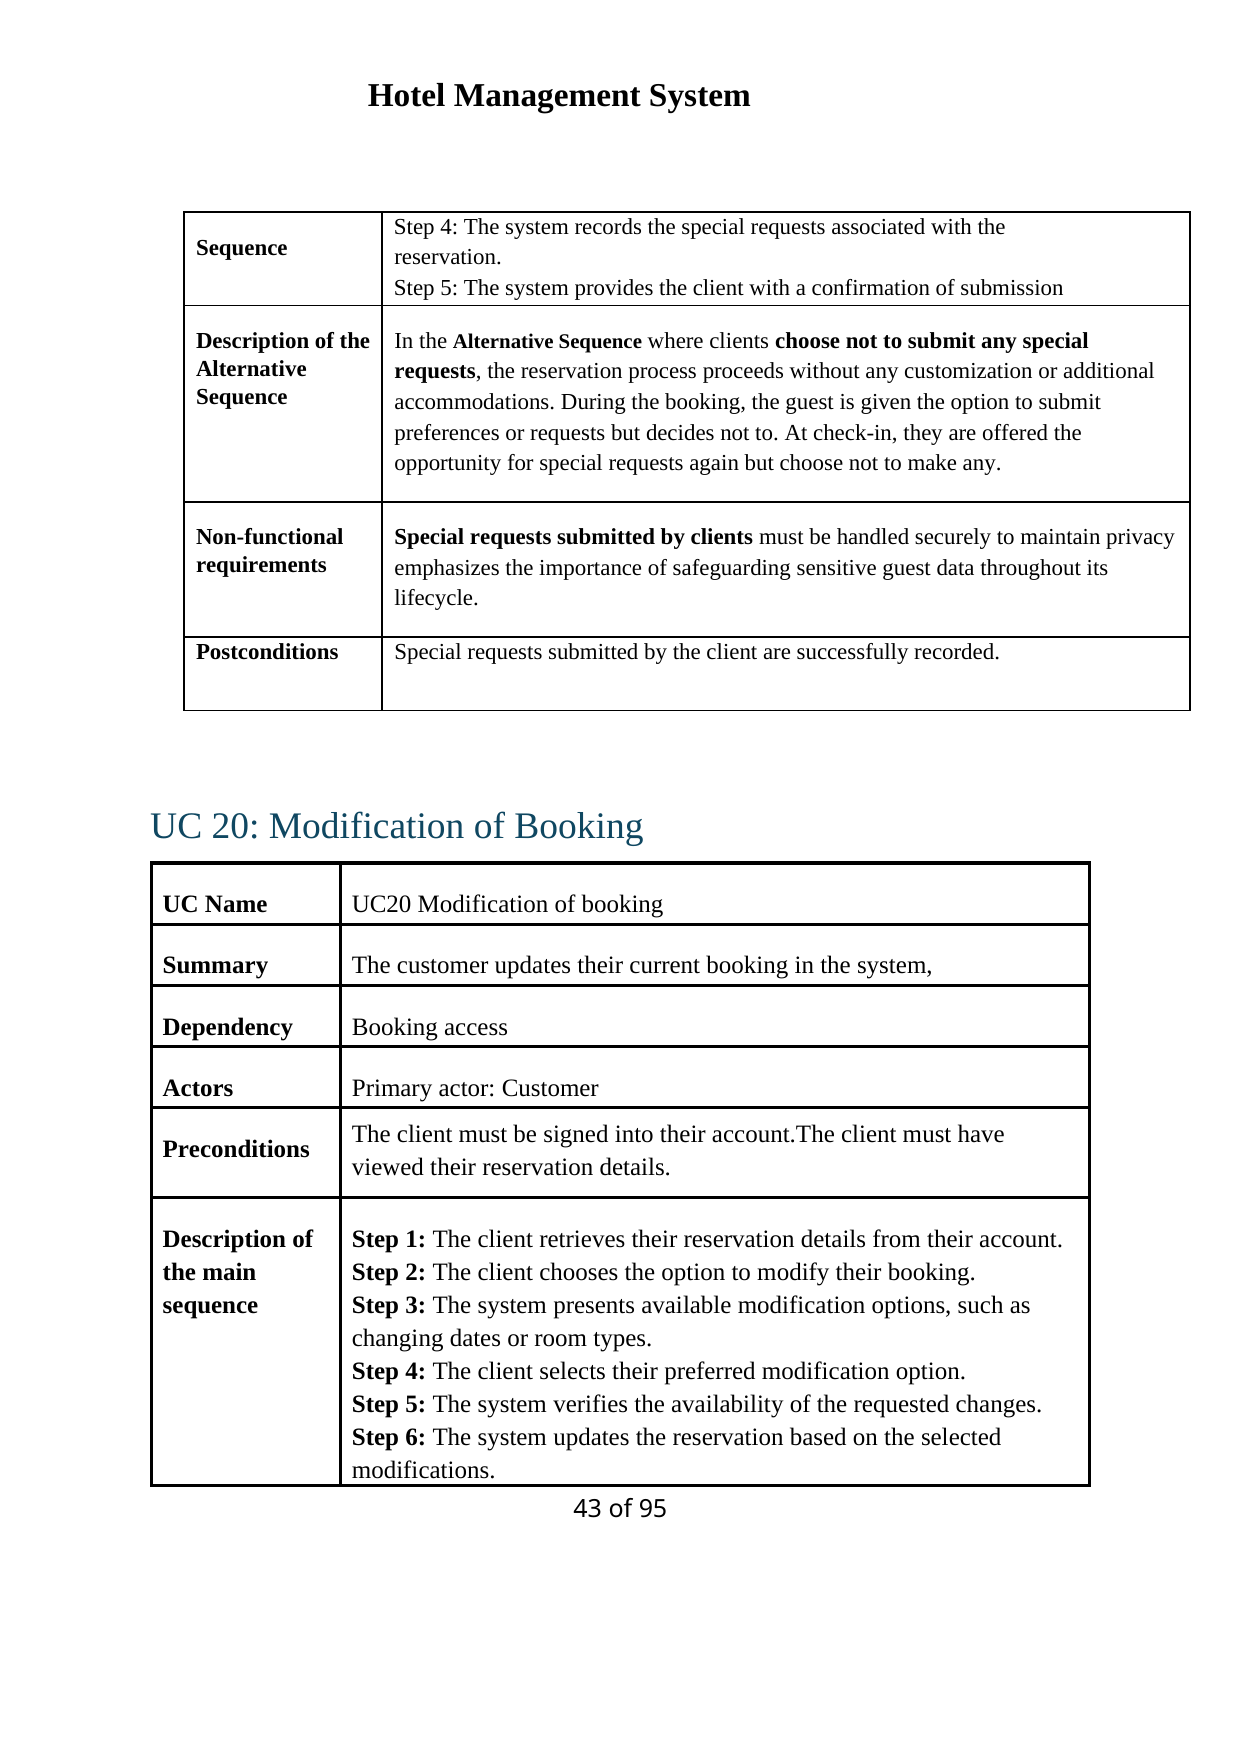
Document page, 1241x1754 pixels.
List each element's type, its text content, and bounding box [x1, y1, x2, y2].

table_cell Booking access [342, 987, 1088, 1045]
subtitle UC 20: Modification of Booking [150, 803, 1090, 846]
table_cell Actors [153, 1048, 339, 1106]
table_cell In the Alternative Sequence where clients choose not to submit any special requests, the reservation process proceeds without any customization or additional accommodations. During the booking, the guest is given the option to submit preferences or requests but decides not to. At check-in, they are offered the opportunity for special requests again but choose not to make any. [383, 306, 1189, 501]
table_cell Non-functional requirements [185, 503, 381, 636]
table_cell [153, 1199, 339, 1484]
table_cell Preconditions [153, 1109, 339, 1196]
table_cell Primary actor: Customer [342, 1048, 1088, 1106]
table_header UC Name [153, 865, 339, 922]
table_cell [185, 213, 381, 305]
table_cell The client must be signed into their account.The client must have viewed their reservation details. [342, 1109, 1088, 1196]
table_cell Description of the Alternative Sequence [185, 306, 381, 501]
table_cell Special requests submitted by clients must be handled securely to maintain privacy emphasizes the importance of safeguarding sensitive guest data throughout its lifecycle. [383, 503, 1189, 636]
table_cell Postconditions [185, 638, 381, 709]
table_cell Special requests submitted by the client are successfully recorded. [383, 638, 1189, 709]
table_cell Summary [153, 926, 339, 984]
table_cell Dependency [153, 987, 339, 1045]
table_cell The customer updates their current booking in the system, [342, 926, 1088, 984]
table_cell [383, 213, 1189, 305]
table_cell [342, 1199, 1088, 1484]
table_header UC20 Modification of booking [342, 865, 1088, 922]
